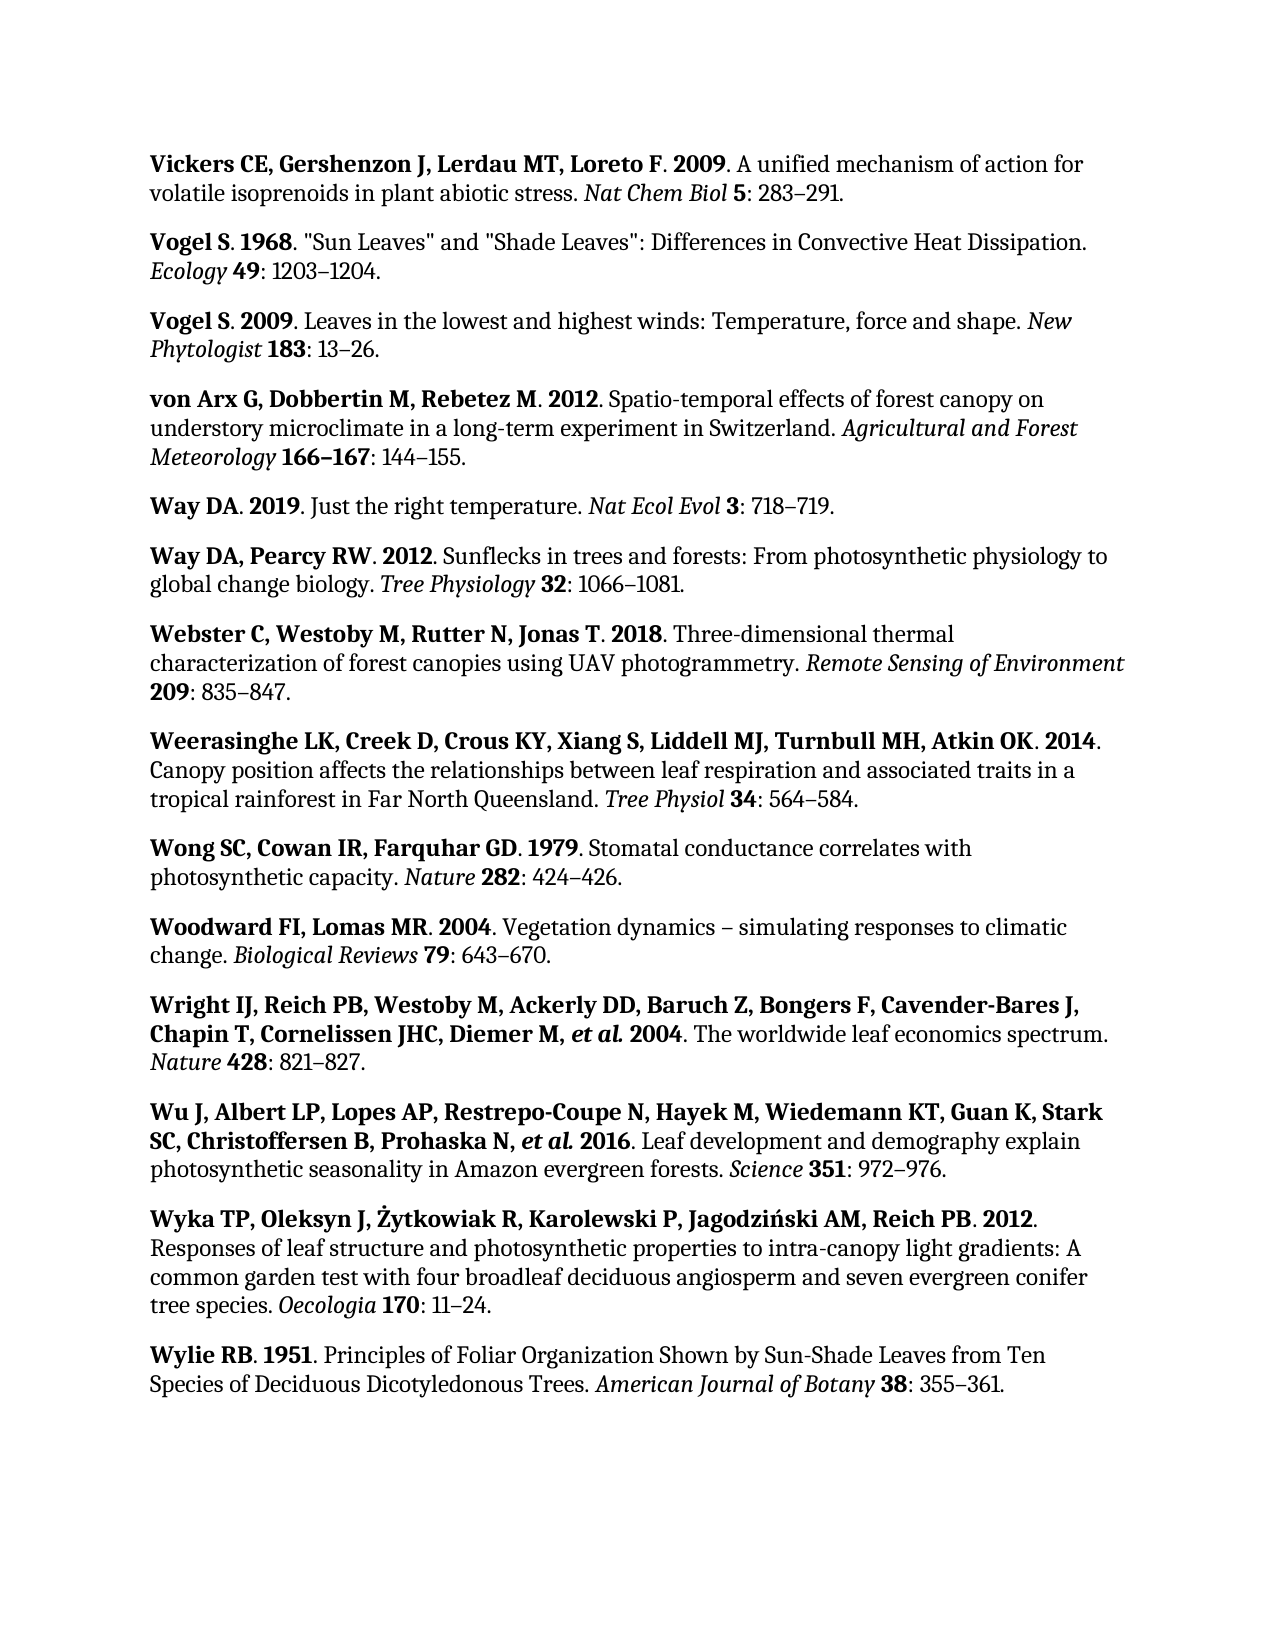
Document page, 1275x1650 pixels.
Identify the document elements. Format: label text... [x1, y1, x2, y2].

text Woodward FI, Lomas MR. 2004. Vegetation dynamics – simulating responses to climatic change. Biological Reviews 79: 643–670. [150, 912, 1125, 970]
text Vogel S. 2009. Leaves in the lowest and highest winds: Temperature, force and shape. New Phytologist 183: 13–26. [150, 307, 1125, 364]
text Vogel S. 1968. "Sun Leaves" and "Shade Leaves": Differences in Convective Heat Dissipation. Ecology 49: 1203–1204. [150, 228, 1125, 286]
text Wylie RB. 1951. Principles of Foliar Organization Shown by Sun-Shade Leaves from Ten Species of Deciduous Dicotyledonous Trees. American Journal of Botany 38: 355–361. [150, 1341, 1125, 1398]
text Way DA. 2019. Just the right temperature. Nat Ecol Evol 3: 718–719. [150, 492, 1125, 521]
text Wong SC, Cowan IR, Farquhar GD. 1979. Stomatal conductance correlates with photosynthetic capacity. Nature 282: 424–426. [150, 834, 1125, 892]
text Wright IJ, Reich PB, Westoby M, Ackerly DD, Baruch Z, Bongers F, Cavender-Bares J, Chapin T, Cornelissen JHC, Diemer M, et al. 2004. The worldwide leaf economics spectrum. Nature 428: 821–827. [150, 991, 1125, 1077]
text Webster C, Westoby M, Rutter N, Jonas T. 2018. Three-dimensional thermal characterization of forest canopies using UAV photogrammetry. Remote Sensing of Environment 209: 835–847. [150, 620, 1125, 706]
text von Arx G, Dobbertin M, Rebetez M. 2012. Spatio-temporal effects of forest canopy on understory microclimate in a long-term experiment in Switzerland. Agricultural and Forest Meteorology 166–167: 144–155. [150, 385, 1125, 471]
text Vickers CE, Gershenzon J, Lerdau MT, Loreto F. 2009. A unified mechanism of action for volatile isoprenoids in plant abiotic stress. Nat Chem Biol 5: 283–291. [150, 150, 1125, 207]
text Wyka TP, Oleksyn J, Żytkowiak R, Karolewski P, Jagodziński AM, Reich PB. 2012. Responses of leaf structure and photosynthetic properties to intra-canopy light gradients: A common garden test with four broadleaf deciduous angiosperm and seven evergreen conifer tree species. Oecologia 170: 11–24. [150, 1205, 1125, 1320]
text Weerasinghe LK, Creek D, Crous KY, Xiang S, Liddell MJ, Turnbull MH, Atkin OK. 2014. Canopy position affects the relationships between leaf respiration and associated traits in a tropical rainforest in Far North Queensland. Tree Physiol 34: 564–584. [150, 727, 1125, 813]
text Way DA, Pearcy RW. 2012. Sunflecks in trees and forests: From photosynthetic physiology to global change biology. Tree Physiology 32: 1066–1081. [150, 542, 1125, 599]
text Wu J, Albert LP, Lopes AP, Restrepo-Coupe N, Hayek M, Wiedemann KT, Guan K, Stark SC, Christoffersen B, Prohaska N, et al. 2016. Leaf development and demography explain photosynthetic seasonality in Amazon evergreen forests. Science 351: 972–976. [150, 1098, 1125, 1184]
